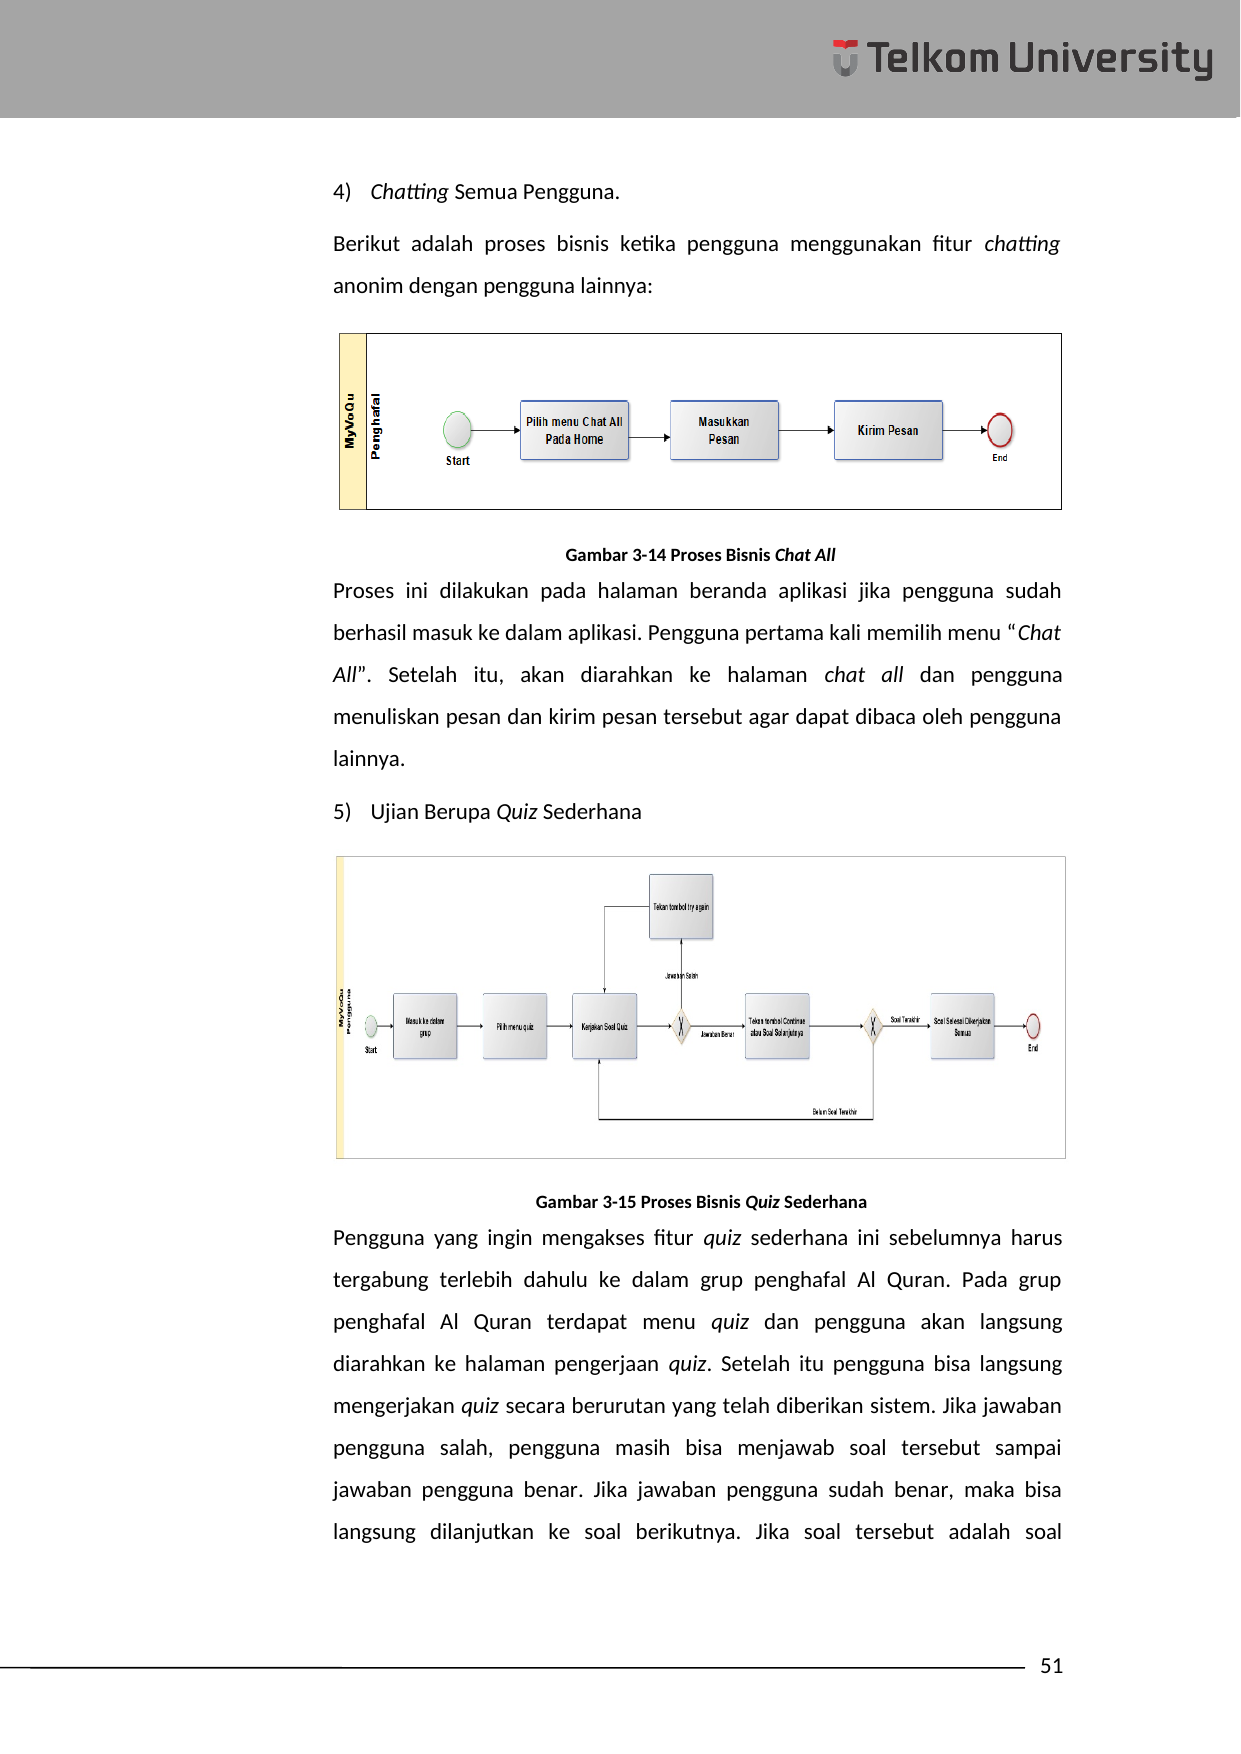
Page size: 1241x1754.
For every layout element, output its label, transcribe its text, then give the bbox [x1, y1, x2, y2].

text Berikut adalah proses bisnis ketika pengguna menggunakan fitur chatting anonim dengan pengguna lainnya: [333, 229, 1063, 299]
picture [332, 849, 1069, 1166]
picture [833, 40, 1213, 81]
text Proses ini dilakukan pada halaman beranda aplikasi jika pengguna sudah berhasil masuk ke dalam aplikasi. Pengguna pertama kali memilih menu “Chat All”. Setelah itu, akan diarahkan ke halaman chat all dan pengguna menuliskan pesan dan kirim pesan tersebut agar dapat dibaca oleh pengguna lainnya. [333, 576, 1063, 772]
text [333, 1223, 1063, 1545]
list Chatting Semua Pengguna. [333, 177, 1063, 205]
picture [334, 323, 1070, 519]
list Ujian Berupa Quiz Sederhana [333, 797, 1063, 825]
